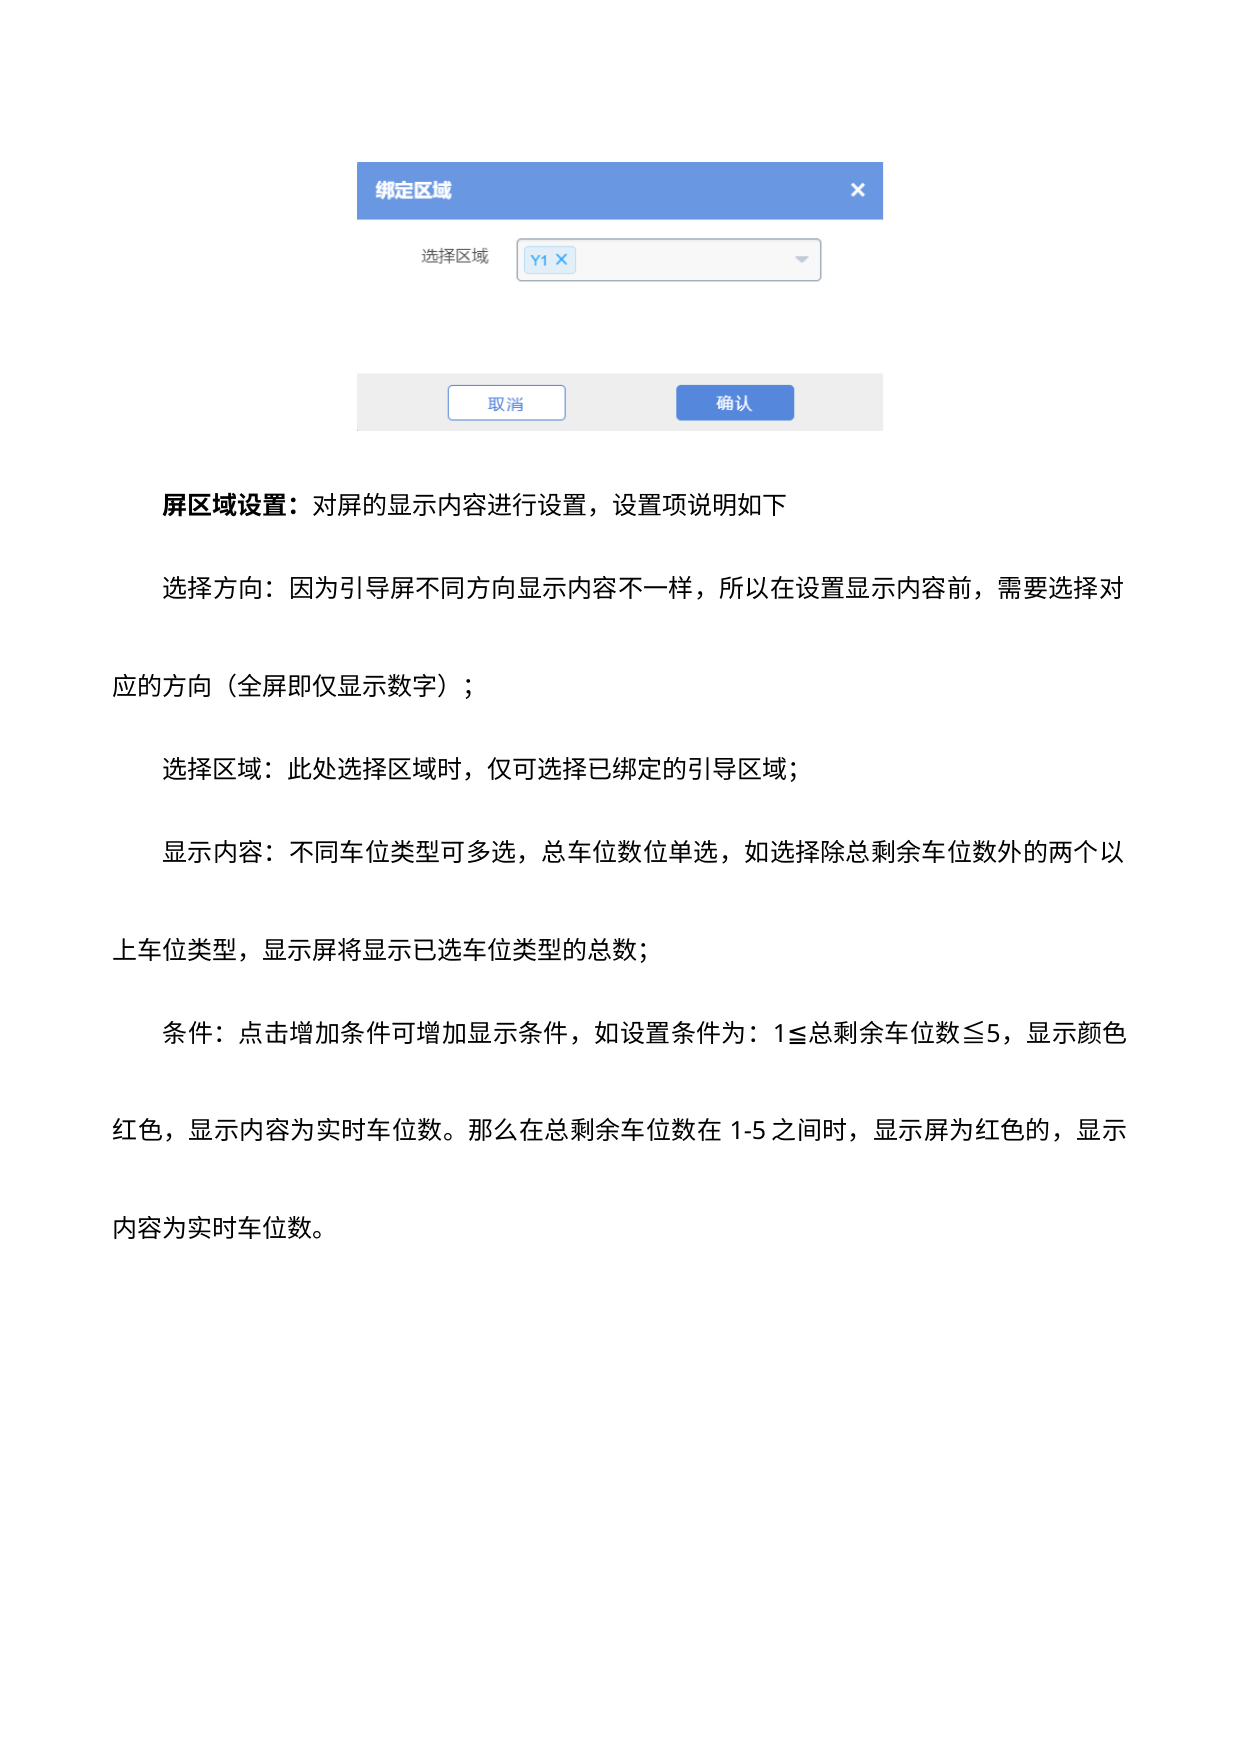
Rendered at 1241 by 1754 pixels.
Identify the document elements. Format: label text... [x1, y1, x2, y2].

text 条件：点击增加条件可增加显示条件，如设置条件为：1≦总剩余车位数≦5，显示颜色红色，显示内容为实时车位数。那么在总剩余车位数在1-5之间时，显示屏为红色的，显示内容为实时车位数。 [112, 999, 1128, 1259]
text 屏区域设置：对屏的显示内容进行设置，设置项说明如下 [112, 471, 1128, 536]
text 选择区域：此处选择区域时，仅可选择已绑定的引导区域； [112, 735, 1128, 800]
text 选择方向：因为引导屏不同方向显示内容不一样，所以在设置显示内容前，需要选择对应的方向（全屏即仅显示数字）； [112, 554, 1128, 717]
picture [357, 162, 884, 431]
text 显示内容：不同车位类型可多选，总车位数位单选，如选择除总剩余车位数外的两个以上车位类型，显示屏将显示已选车位类型的总数； [112, 818, 1128, 981]
